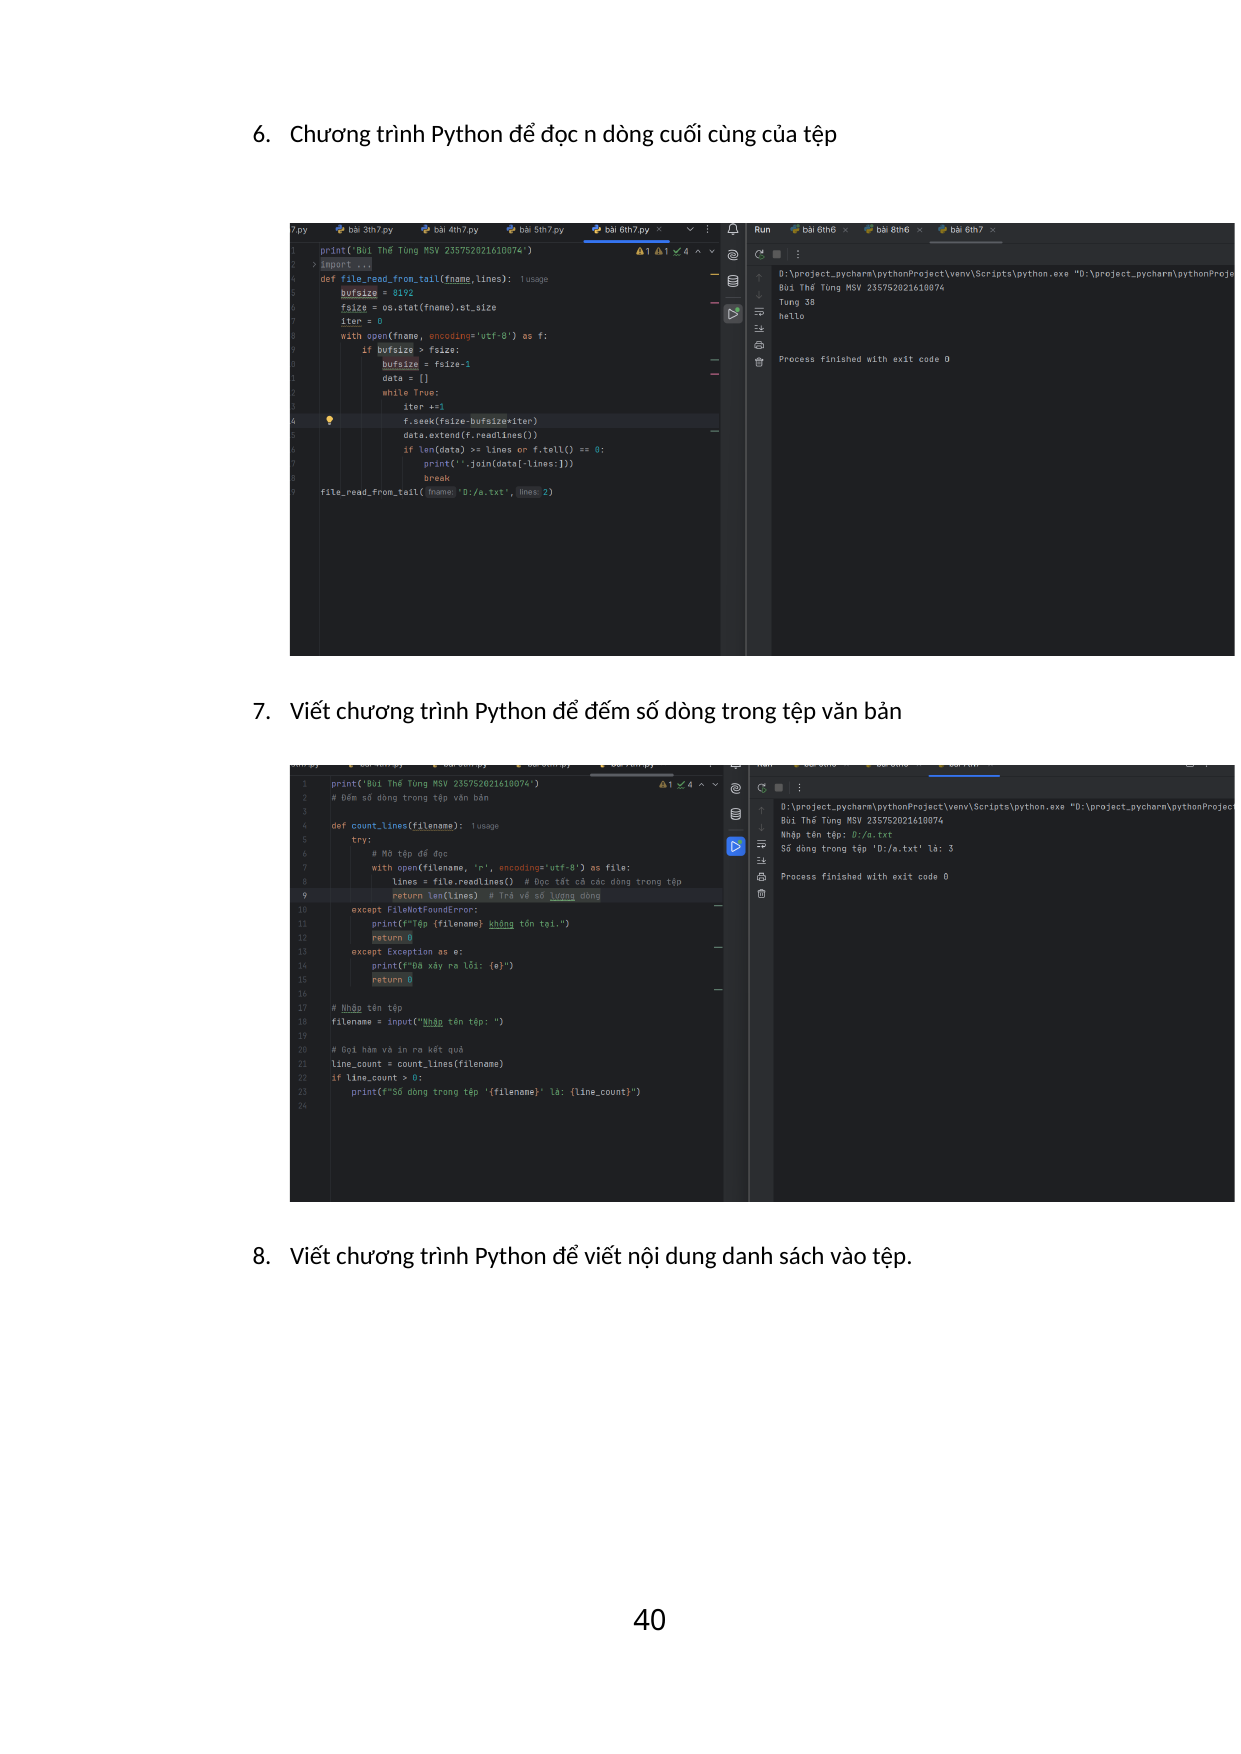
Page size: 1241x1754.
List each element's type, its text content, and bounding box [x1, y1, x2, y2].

list Viết chương trình Python để viết nội dung danh sách vào tệp. [252, 1240, 1122, 1271]
picture [289, 765, 1235, 1202]
list Chương trình Python để đọc n dòng cuối cùng của tệp [252, 118, 1122, 149]
list Viết chương trình Python để đếm số dòng trong tệp văn bản [252, 695, 1122, 725]
picture [289, 223, 1235, 656]
